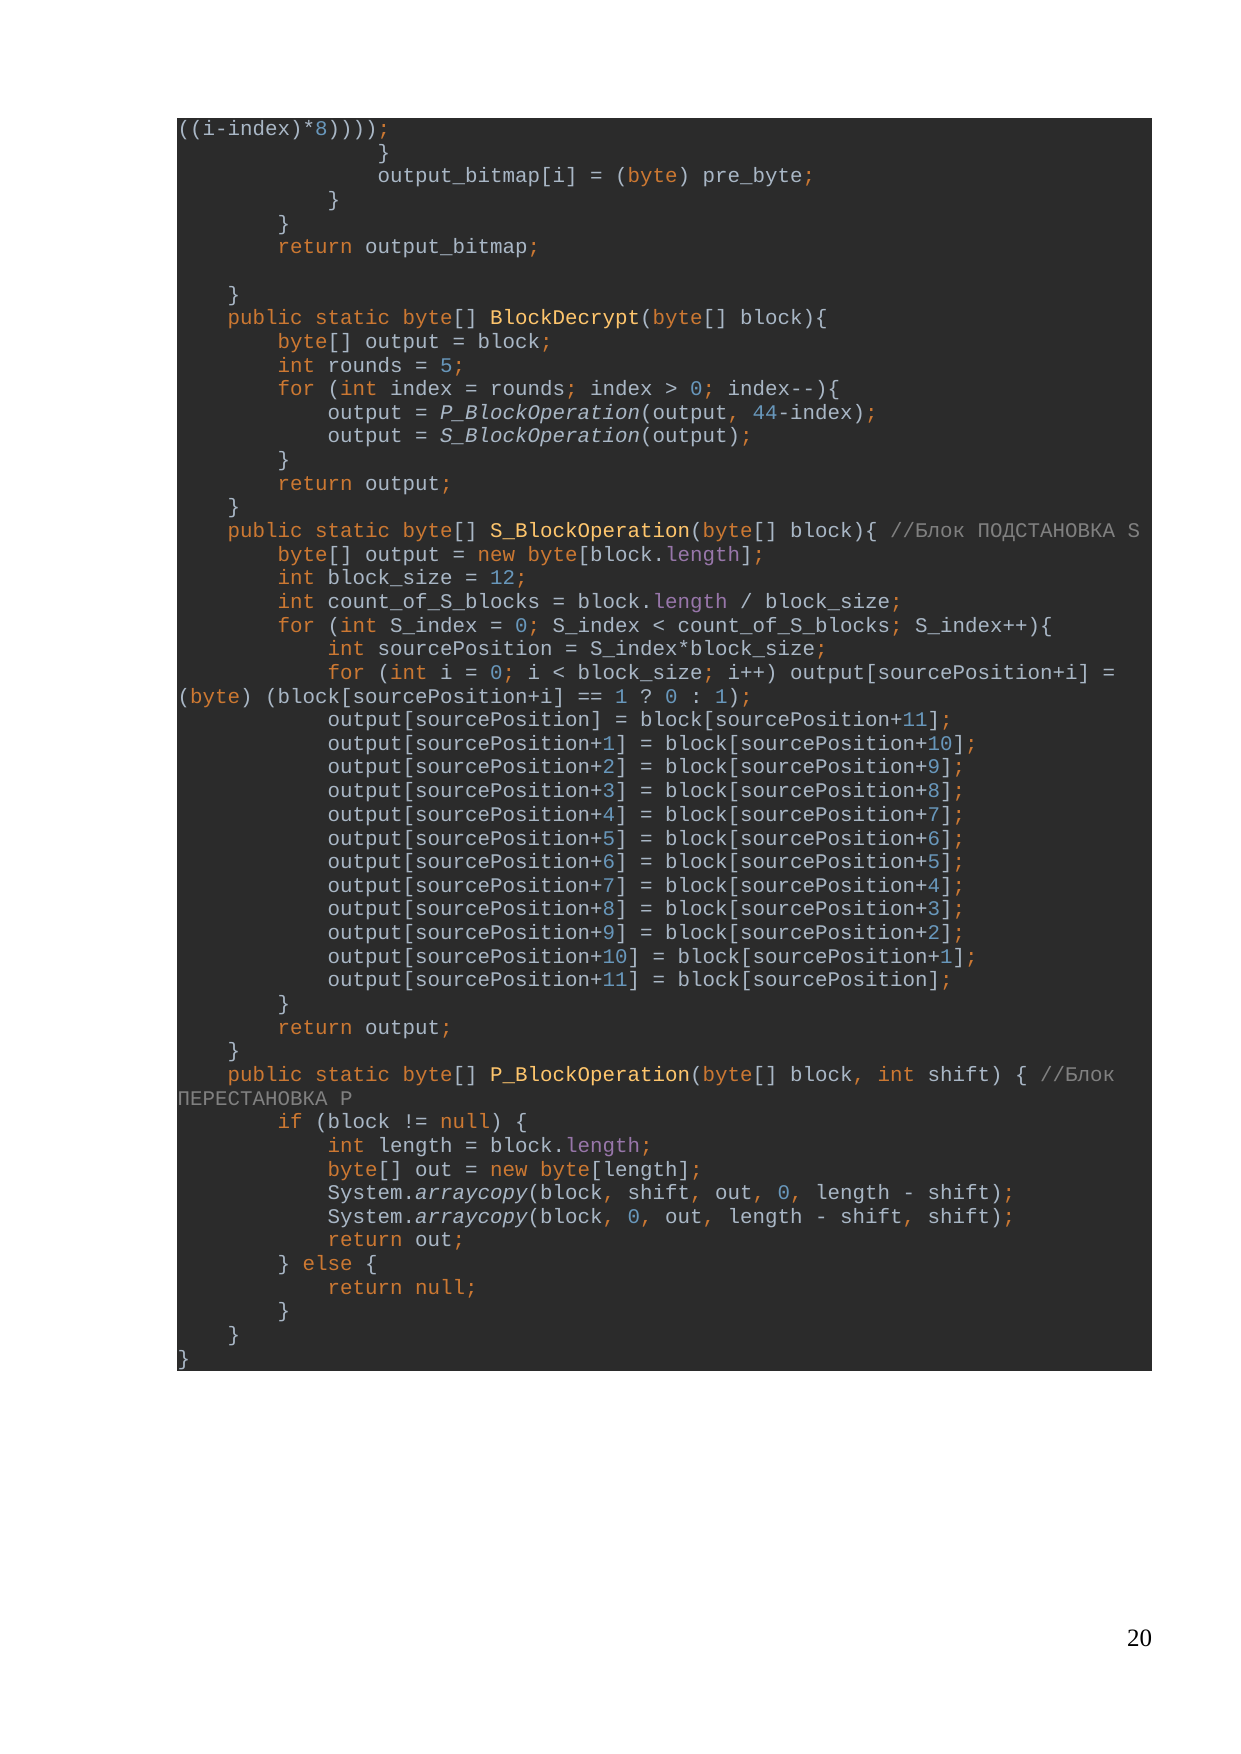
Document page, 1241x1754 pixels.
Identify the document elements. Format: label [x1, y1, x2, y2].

text [177, 118, 1152, 1371]
